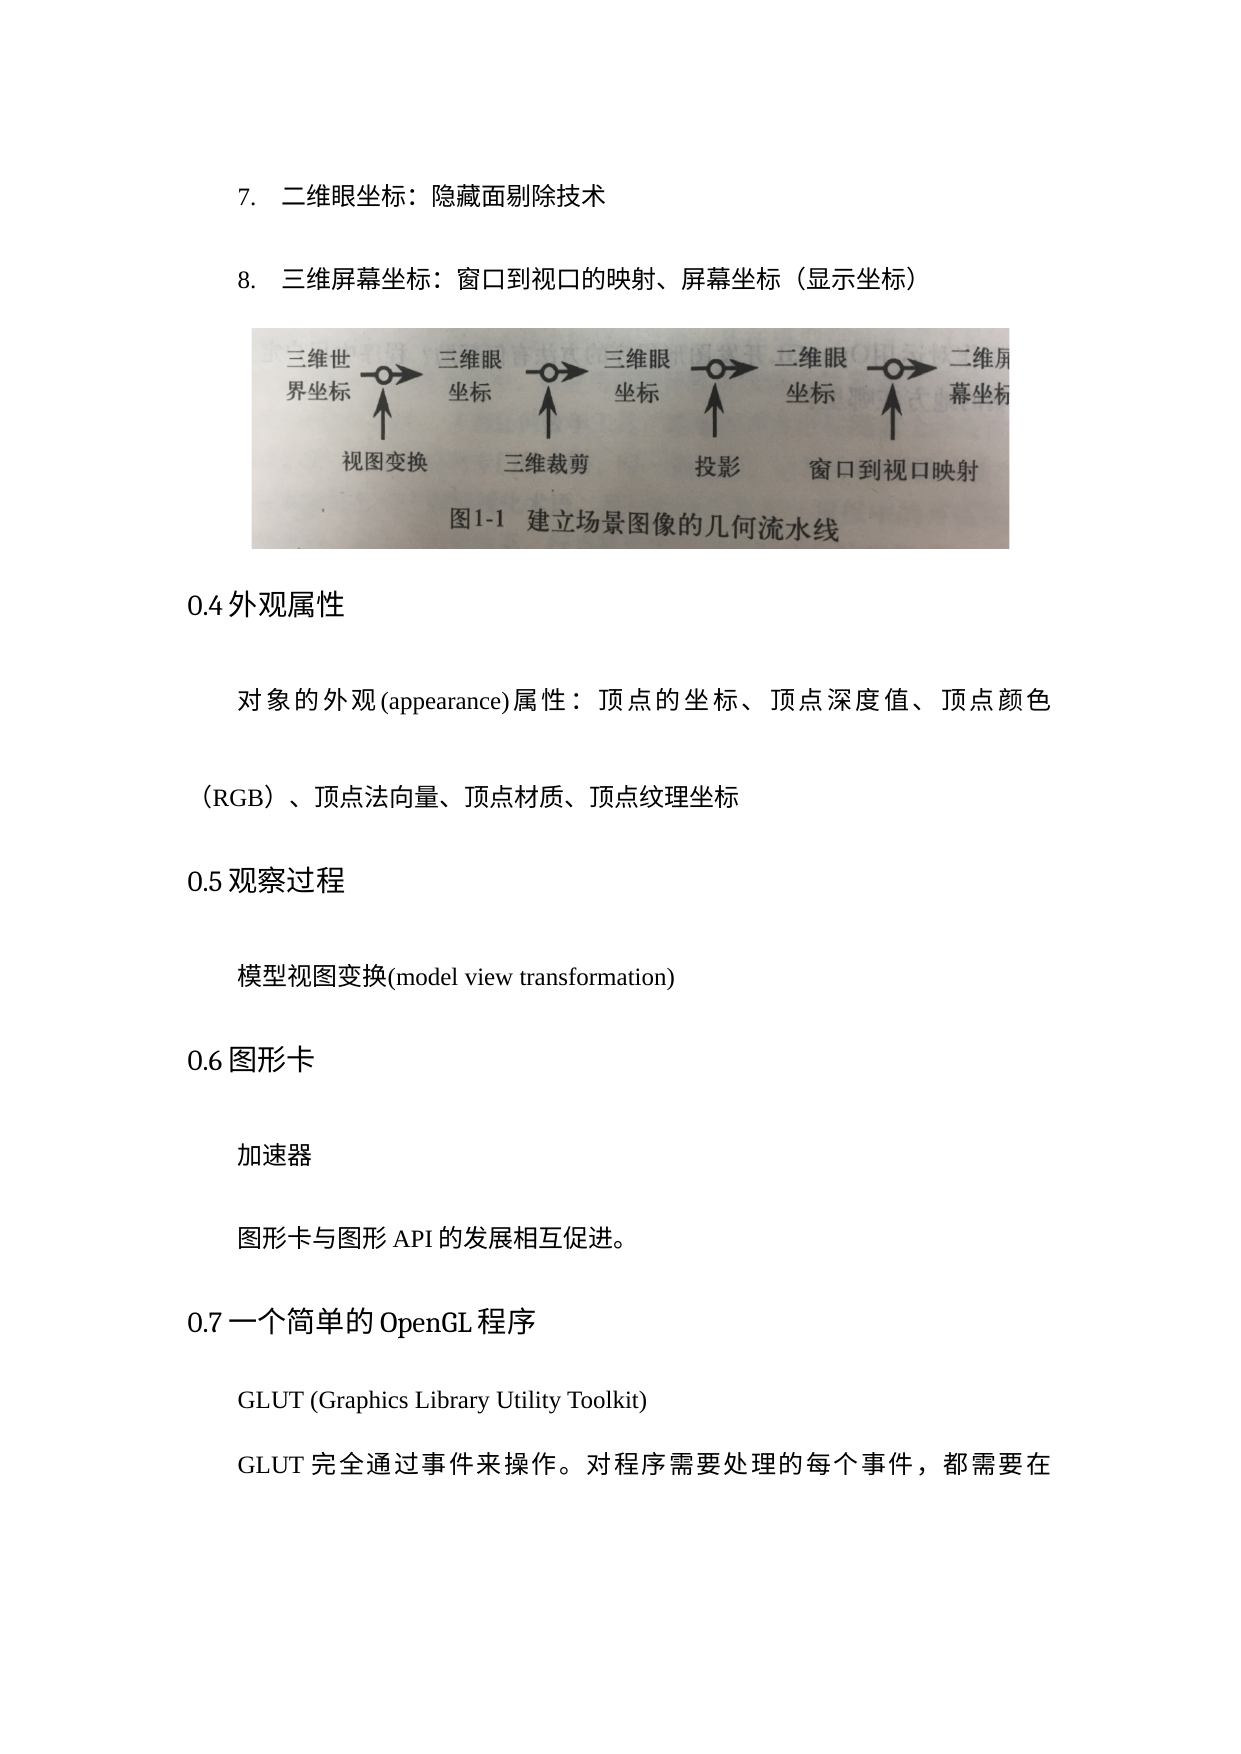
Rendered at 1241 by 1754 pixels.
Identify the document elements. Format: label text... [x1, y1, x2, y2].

text 对象的外观(appearance)属性：顶点的坐标、顶点深度值、顶点颜色（RGB）、顶点法向量、顶点材质、顶点纹理坐标 [187, 666, 1053, 828]
subtitle 0.7一个简单的OpenGL程序 [187, 1288, 1053, 1353]
text 图形卡与图形API的发展相互促进。 [187, 1204, 1053, 1269]
list 二维眼坐标：隐藏面剔除技术 [237, 162, 1053, 227]
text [187, 1430, 1053, 1495]
list 三维屏幕坐标：窗口到视口的映射、屏幕坐标（显示坐标） [237, 245, 1053, 310]
subtitle 0.5观察过程 [187, 847, 1053, 912]
picture [251, 328, 1010, 549]
subtitle 0.4外观属性 [187, 570, 1053, 635]
text 加速器 [187, 1121, 1053, 1186]
subtitle 0.6图形卡 [187, 1026, 1053, 1091]
text 模型视图变换(model view transformation) [187, 942, 1053, 1007]
text GLUT (Graphics Library Utility Toolkit) [187, 1383, 1053, 1416]
